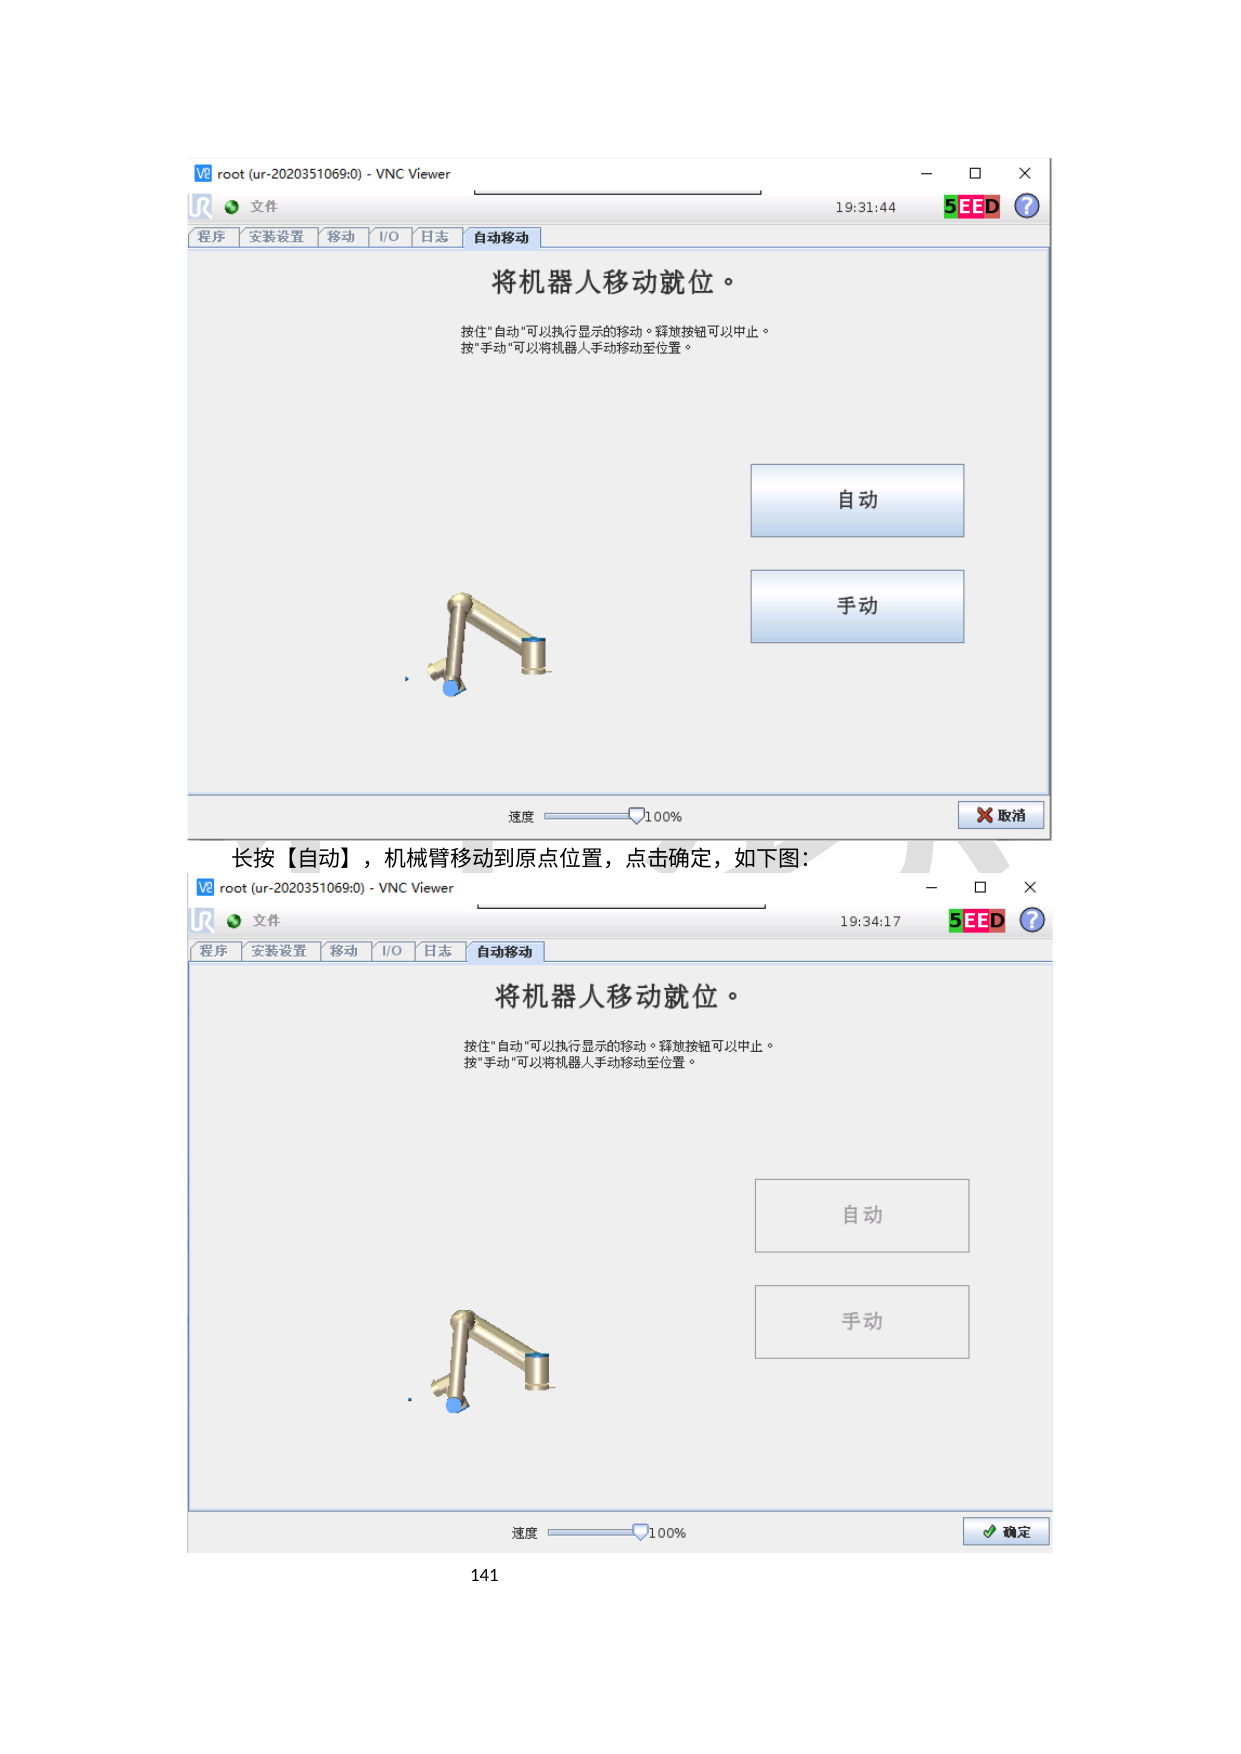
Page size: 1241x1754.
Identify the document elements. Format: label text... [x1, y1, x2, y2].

picture [187, 158, 1053, 841]
text 长按【自动】，机械臂移动到原点位置，点击确定，如下图： [187, 841, 1053, 873]
picture [187, 873, 1053, 1553]
